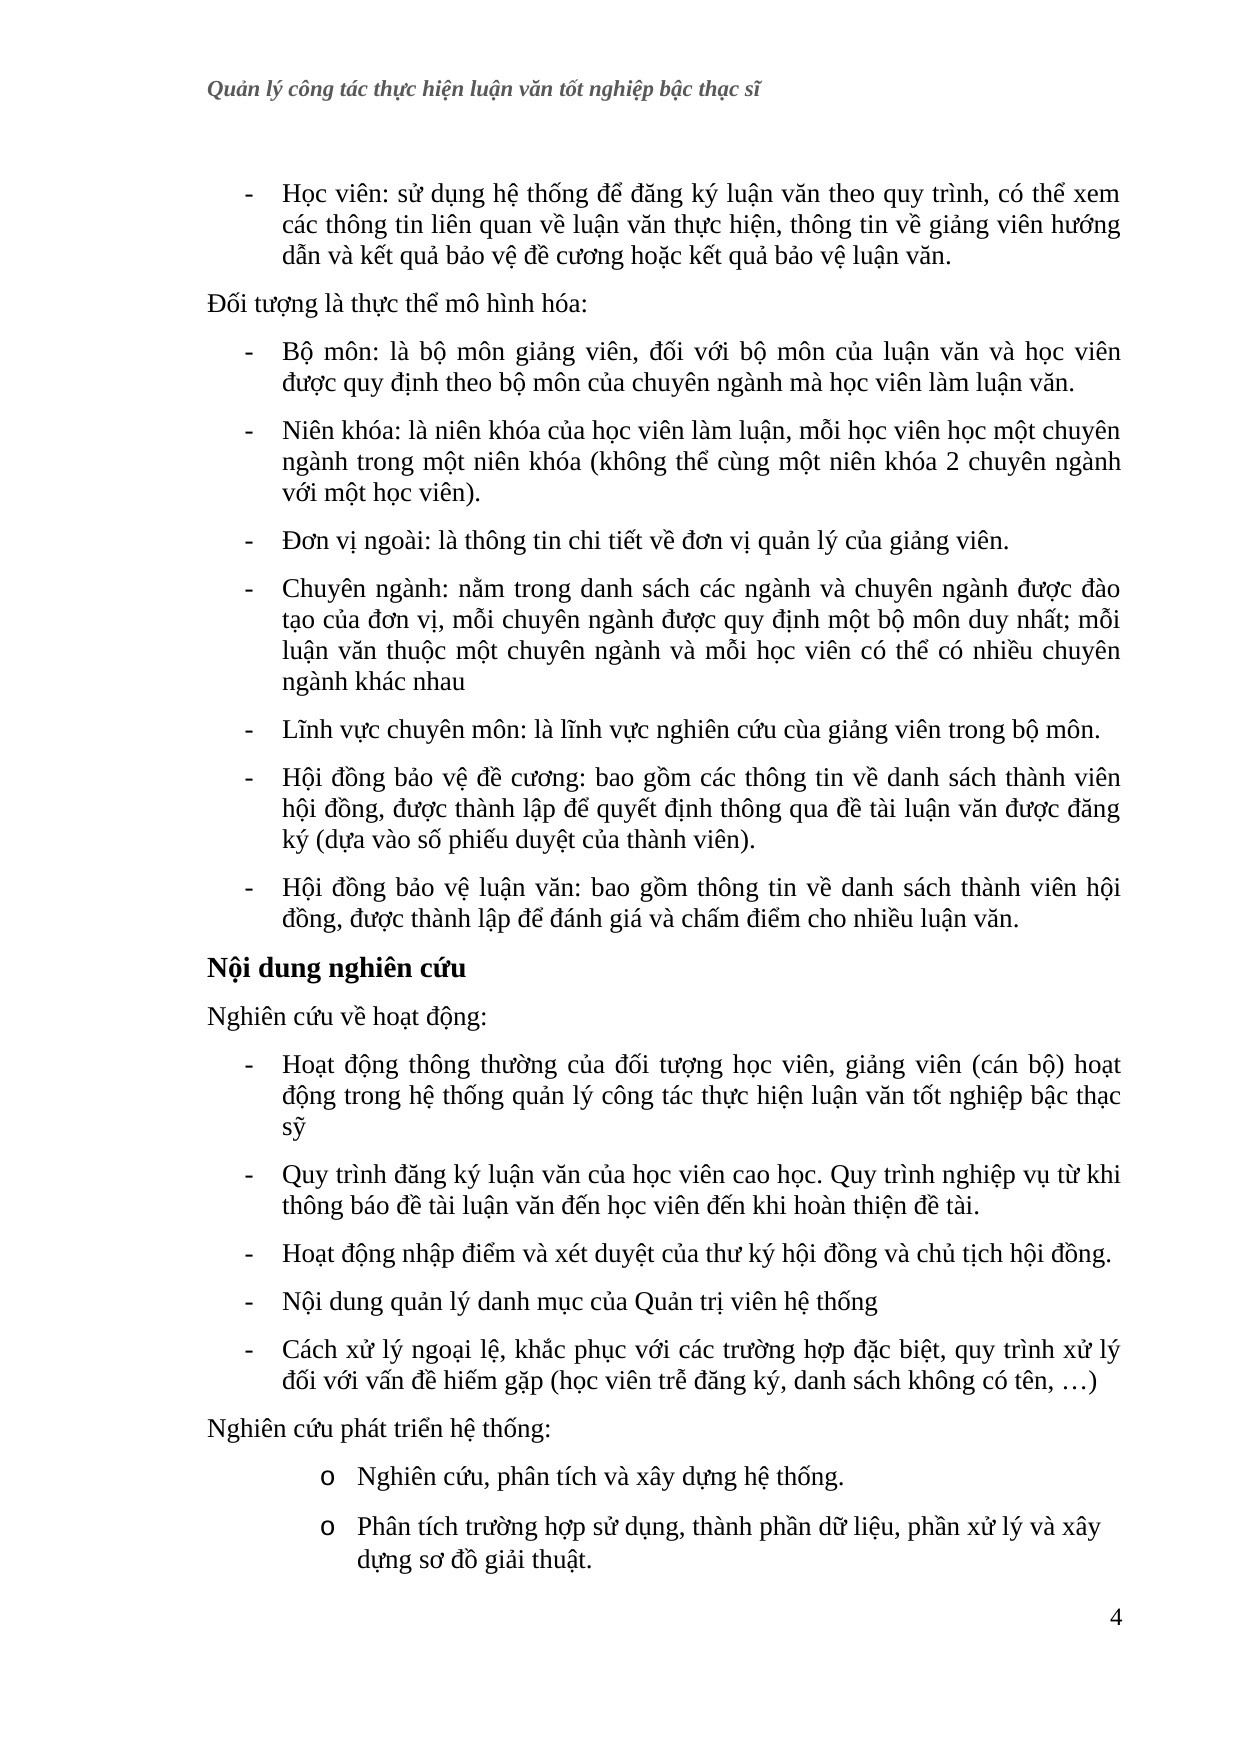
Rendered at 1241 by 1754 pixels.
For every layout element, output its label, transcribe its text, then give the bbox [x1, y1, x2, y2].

list Hoạt động nhập điểm và xét duyệt của thư ký hội đồng và chủ tịch hội đồng. [244, 1237, 1122, 1268]
list Lĩnh vực chuyên môn: là lĩnh vực nghiên cứu cùa giảng viên trong bộ môn. [244, 713, 1122, 744]
list Hội đồng bảo vệ luận văn: bao gồm thông tin về danh sách thành viên hội đồng, được thành lập để đánh giá và chấm điểm cho nhiều luận văn. [244, 871, 1122, 933]
list Hội đồng bảo vệ đề cương: bao gồm các thông tin về danh sách thành viên hội đồng, được thành lập để quyết định thông qua đề tài luận văn được đăng ký (dựa vào số phiếu duyệt của thành viên). [244, 761, 1122, 854]
list Niên khóa: là niên khóa của học viên làm luận, mỗi học viên học một chuyên ngành trong một niên khóa (không thể cùng một niên khóa 2 chuyên ngành với một học viên). [244, 414, 1122, 507]
list Hoạt động thông thường của đối tượng học viên, giảng viên (cán bộ) hoạt động trong hệ thống quản lý công tác thực hiện luận văn tốt nghiệp bậc thạc sỹ [244, 1048, 1122, 1142]
list Đơn vị ngoài: là thông tin chi tiết về đơn vị quản lý của giảng viên. [244, 524, 1122, 555]
list Quy trình đăng ký luận văn của học viên cao học. Quy trình nghiệp vụ từ khi thông báo đề tài luận văn đến học viên đến khi hoàn thiện đề tài. [244, 1158, 1122, 1221]
list Phân tích trường hợp sử dụng, thành phần dữ liệu, phần xử lý và xây dựng sơ đồ giải thuật. [319, 1510, 1122, 1574]
list Nội dung quản lý danh mục của Quản trị viên hệ thống [244, 1285, 1122, 1316]
list Bộ môn: là bộ môn giảng viên, đối với bộ môn của luận văn và học viên được quy định theo bộ môn của chuyên ngành mà học viên làm luận văn. [244, 335, 1122, 397]
text Nghiên cứu phát triển hệ thống: [207, 1412, 1122, 1443]
text Đối tượng là thực thể mô hình hóa: [207, 287, 1122, 318]
text Nghiên cứu về hoạt động: [207, 1000, 1122, 1031]
list Chuyên ngành: nằm trong danh sách các ngành và chuyên ngành được đào tạo của đơn vị, mỗi chuyên ngành được quy định một bộ môn duy nhất; mỗi luận văn thuộc một chuyên ngành và mỗi học viên có thể có nhiều chuyên ngành khác nhau [244, 572, 1122, 697]
list Nghiên cứu, phân tích và xây dựng hệ thống. [319, 1459, 1122, 1493]
list Học viên: sử dụng hệ thống để đăng ký luận văn theo quy trình, có thể xem các thông tin liên quan về luận văn thực hiện, thông tin về giảng viên hướng dẫn và kết quả bảo vệ đề cương hoặc kết quả bảo vệ luận văn. [244, 177, 1122, 271]
list Cách xử lý ngoại lệ, khắc phục với các trường hợp đặc biệt, quy trình xử lý đối với vấn đề hiếm gặp (học viên trễ đăng ký, danh sách không có tên, …) [244, 1333, 1122, 1395]
subtitle Nội dung nghiên cứu [207, 950, 1122, 984]
